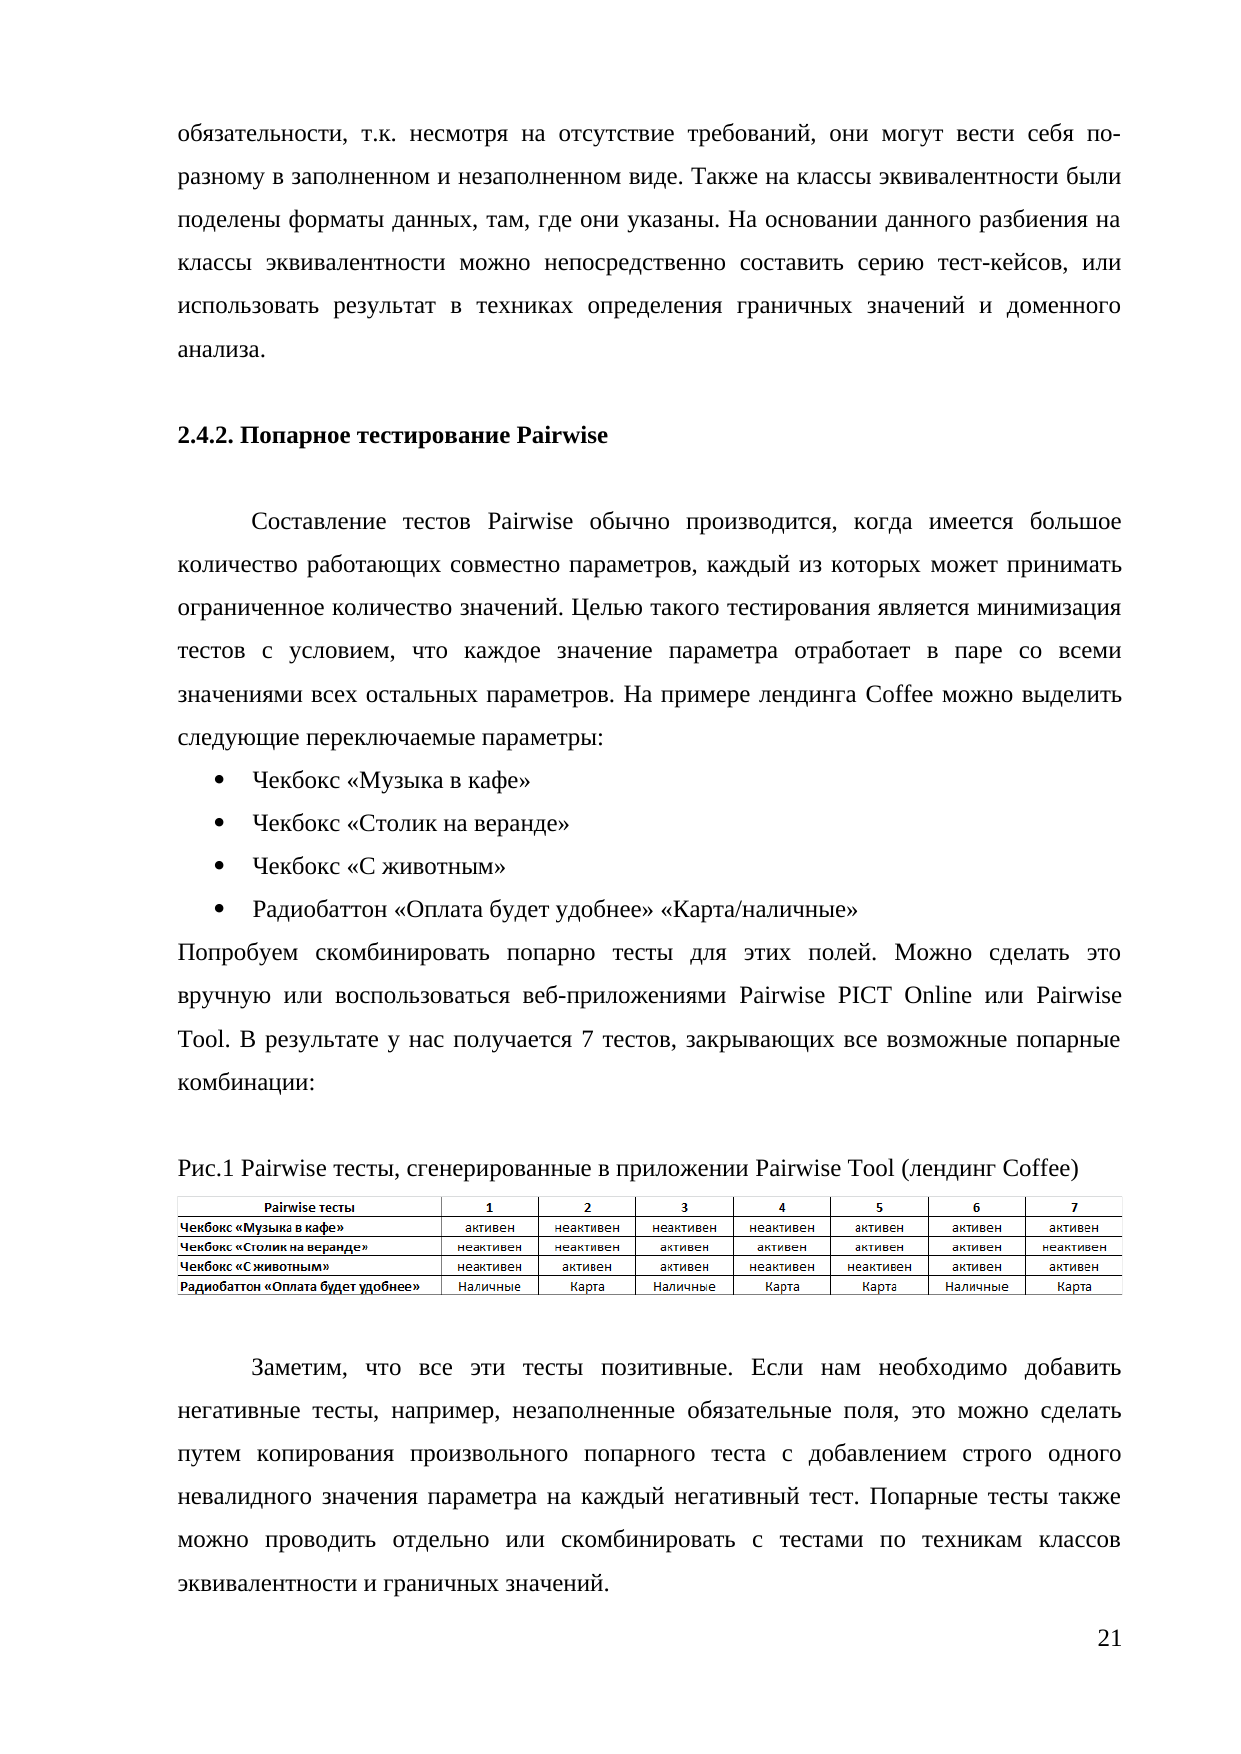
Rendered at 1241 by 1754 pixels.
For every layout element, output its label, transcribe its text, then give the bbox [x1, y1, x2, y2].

text Попробуем скомбинировать попарно тесты для этих полей. Можно сделать это вручную или воспользоваться веб-приложениями Pairwise PICT Online или Pairwise Tool. В результате у нас получается 7 тестов, закрывающих все возможные попарные комбинации: [177, 937, 1122, 1096]
list Радиобаттон «Оплата будет удобнее» «Карта/наличные» [215, 894, 1122, 923]
text Рис.1 Pairwise тесты, сгенерированные в приложении Pairwise Tool (лендинг Coffee) [177, 1153, 1122, 1182]
picture [177, 1196, 1123, 1295]
list Чекбокс «Музыка в кафе» [215, 765, 1122, 794]
text Составление тестов Pairwise обычно производится, когда имеется большое количество работающих совместно параметров, каждый из которых может принимать ограниченное количество значений. Целью такого тестирования является минимизация тестов с условием, что каждое значение параметра отработает в паре со всеми значениями всех остальных параметров. На примере лендинга Coffee можно выделить следующие переключаемые параметры: [177, 506, 1122, 751]
list Чекбокс «С животным» [215, 851, 1122, 880]
text Заметим, что все эти тесты позитивные. Если нам необходимо добавить негативные тесты, например, незаполненные обязательные поля, это можно сделать путем копирования произвольного попарного теста с добавлением строго одного невалидного значения параметра на каждый негативный тест. Попарные тесты также можно проводить отдельно или скомбинировать с тестами по техникам классов эквивалентности и граничных значений. [177, 1352, 1122, 1596]
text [177, 118, 1122, 362]
text 2.4.2. Попарное тестирование Pairwise [177, 420, 1122, 449]
list Чекбокс «Столик на веранде» [215, 808, 1122, 837]
